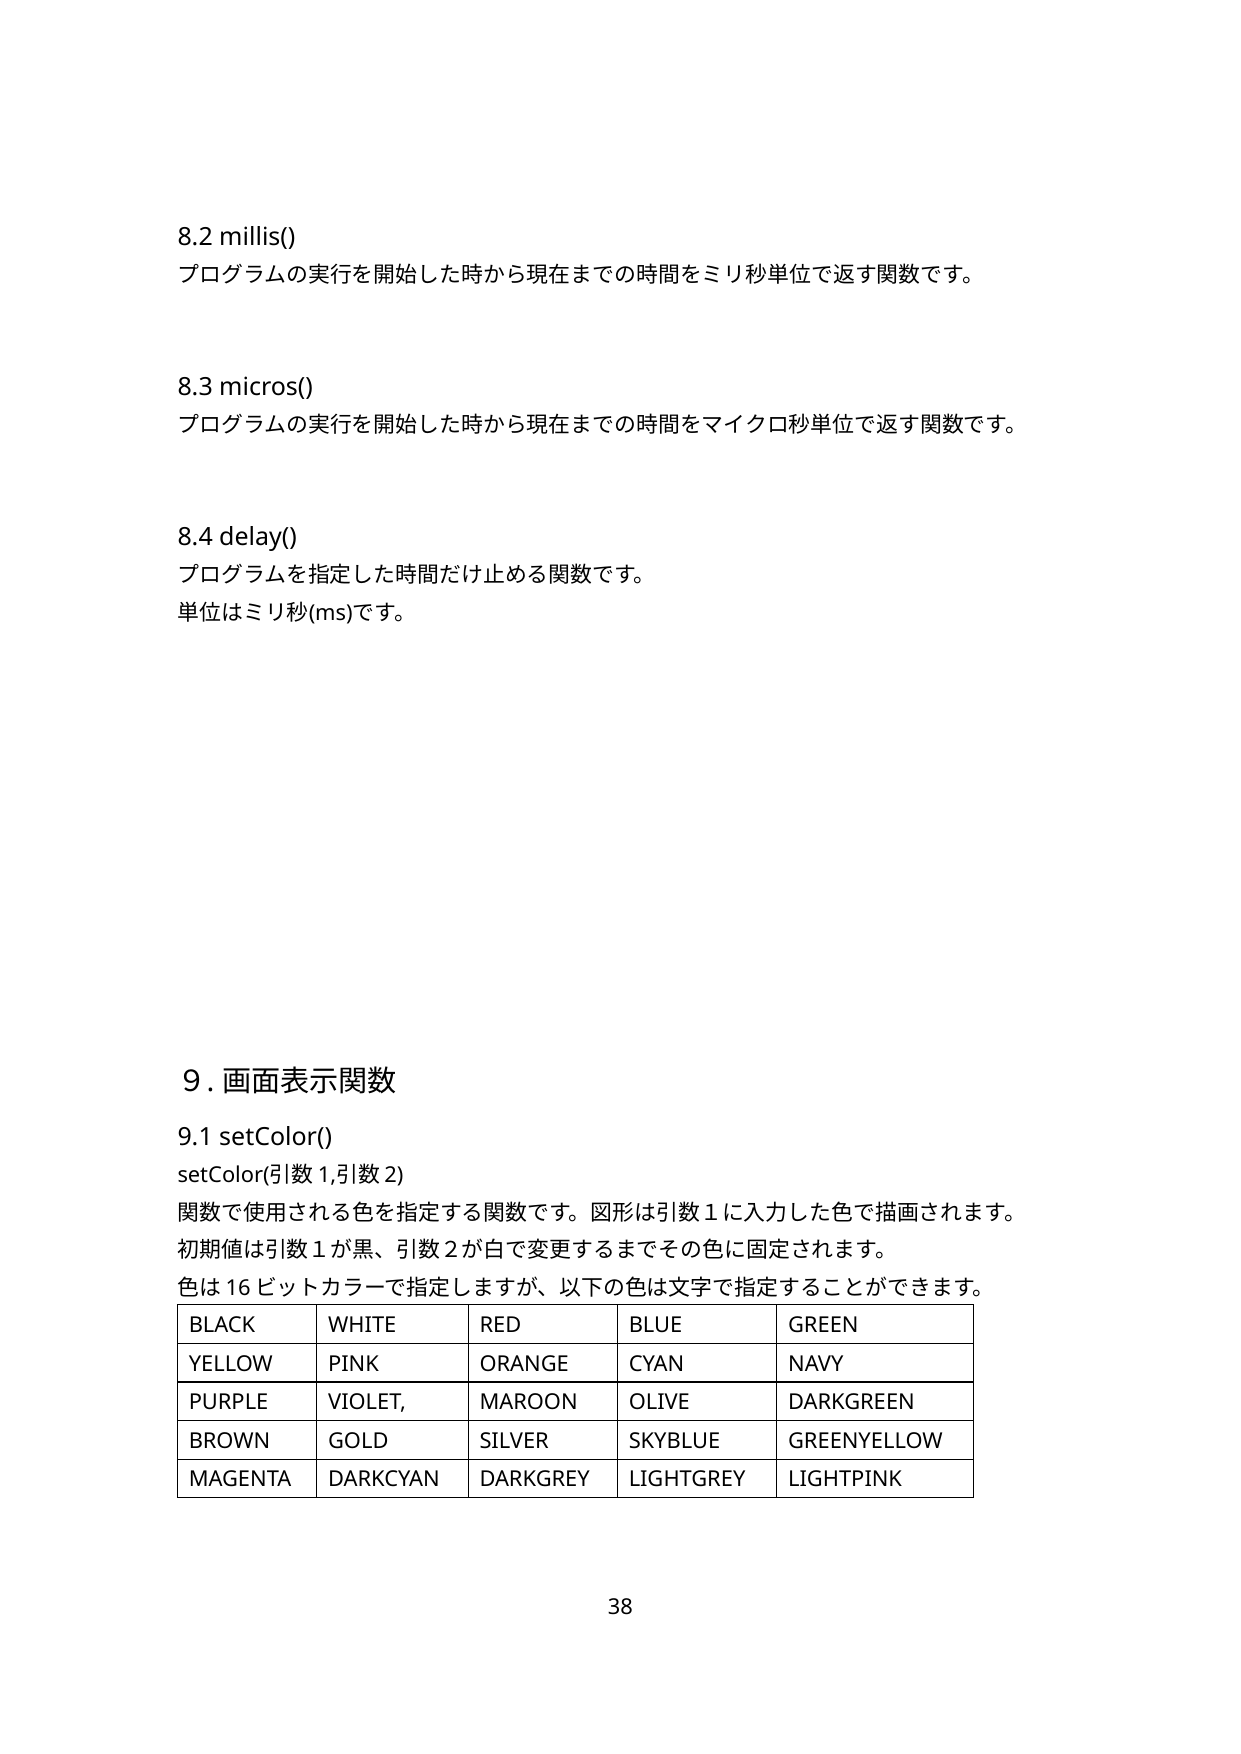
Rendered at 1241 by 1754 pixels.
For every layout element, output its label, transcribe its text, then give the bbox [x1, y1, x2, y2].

table_cell BROWN [178, 1421, 316, 1458]
table_header RED [469, 1305, 617, 1343]
table_header WHITE [317, 1305, 468, 1343]
subtitle 8.4 delay() [177, 517, 1063, 554]
table_cell PINK [317, 1344, 468, 1381]
text プログラムの実行を開始した時から現在までの時間をミリ秒単位で返す関数です。 [177, 254, 1063, 292]
table_cell DARKGREY [469, 1460, 617, 1497]
subtitle 8.2 millis() [177, 217, 1063, 254]
table_cell GREENYELLOW [777, 1421, 973, 1458]
table_cell SILVER [469, 1421, 617, 1458]
text setColor(引数1,引数2) [177, 1154, 1063, 1192]
text 単位はミリ秒(ms)です。 [177, 592, 1063, 629]
table_header BLUE [618, 1305, 776, 1343]
table_cell MAROON [469, 1383, 617, 1420]
table_cell SKYBLUE [618, 1421, 776, 1458]
table_cell PURPLE [178, 1383, 316, 1420]
table_cell LIGHTPINK [777, 1460, 973, 1497]
text プログラムを指定した時間だけ止める関数です。 [177, 554, 1063, 592]
text 色は16ビットカラーで指定しますが、以下の色は文字で指定することができます。 [177, 1267, 1063, 1304]
text 初期値は引数１が黒、引数２が白で変更するまでその色に固定されます。 [177, 1229, 1063, 1267]
table_cell DARKCYAN [317, 1460, 468, 1497]
text プログラムの実行を開始した時から現在までの時間をマイクロ秒単位で返す関数です。 [177, 404, 1063, 442]
table_cell VIOLET, [317, 1383, 468, 1420]
table_cell YELLOW [178, 1344, 316, 1381]
table_cell ORANGE [469, 1344, 617, 1381]
table_cell GOLD [317, 1421, 468, 1458]
table_header BLACK [178, 1305, 316, 1343]
subtitle 9.1 setColor() [177, 1117, 1063, 1154]
table_cell OLIVE [618, 1383, 776, 1420]
subtitle 8.3 micros() [177, 367, 1063, 404]
table_cell NAVY [777, 1344, 973, 1381]
table_cell MAGENTA [178, 1460, 316, 1497]
table_cell LIGHTGREY [618, 1460, 776, 1497]
subtitle ９. 画面表示関数 [177, 1042, 1063, 1117]
table_header GREEN [777, 1305, 973, 1343]
table_cell DARKGREEN [777, 1383, 973, 1420]
table_cell CYAN [618, 1344, 776, 1381]
text 関数で使用される色を指定する関数です。図形は引数１に入力した色で描画されます。 [177, 1192, 1063, 1229]
